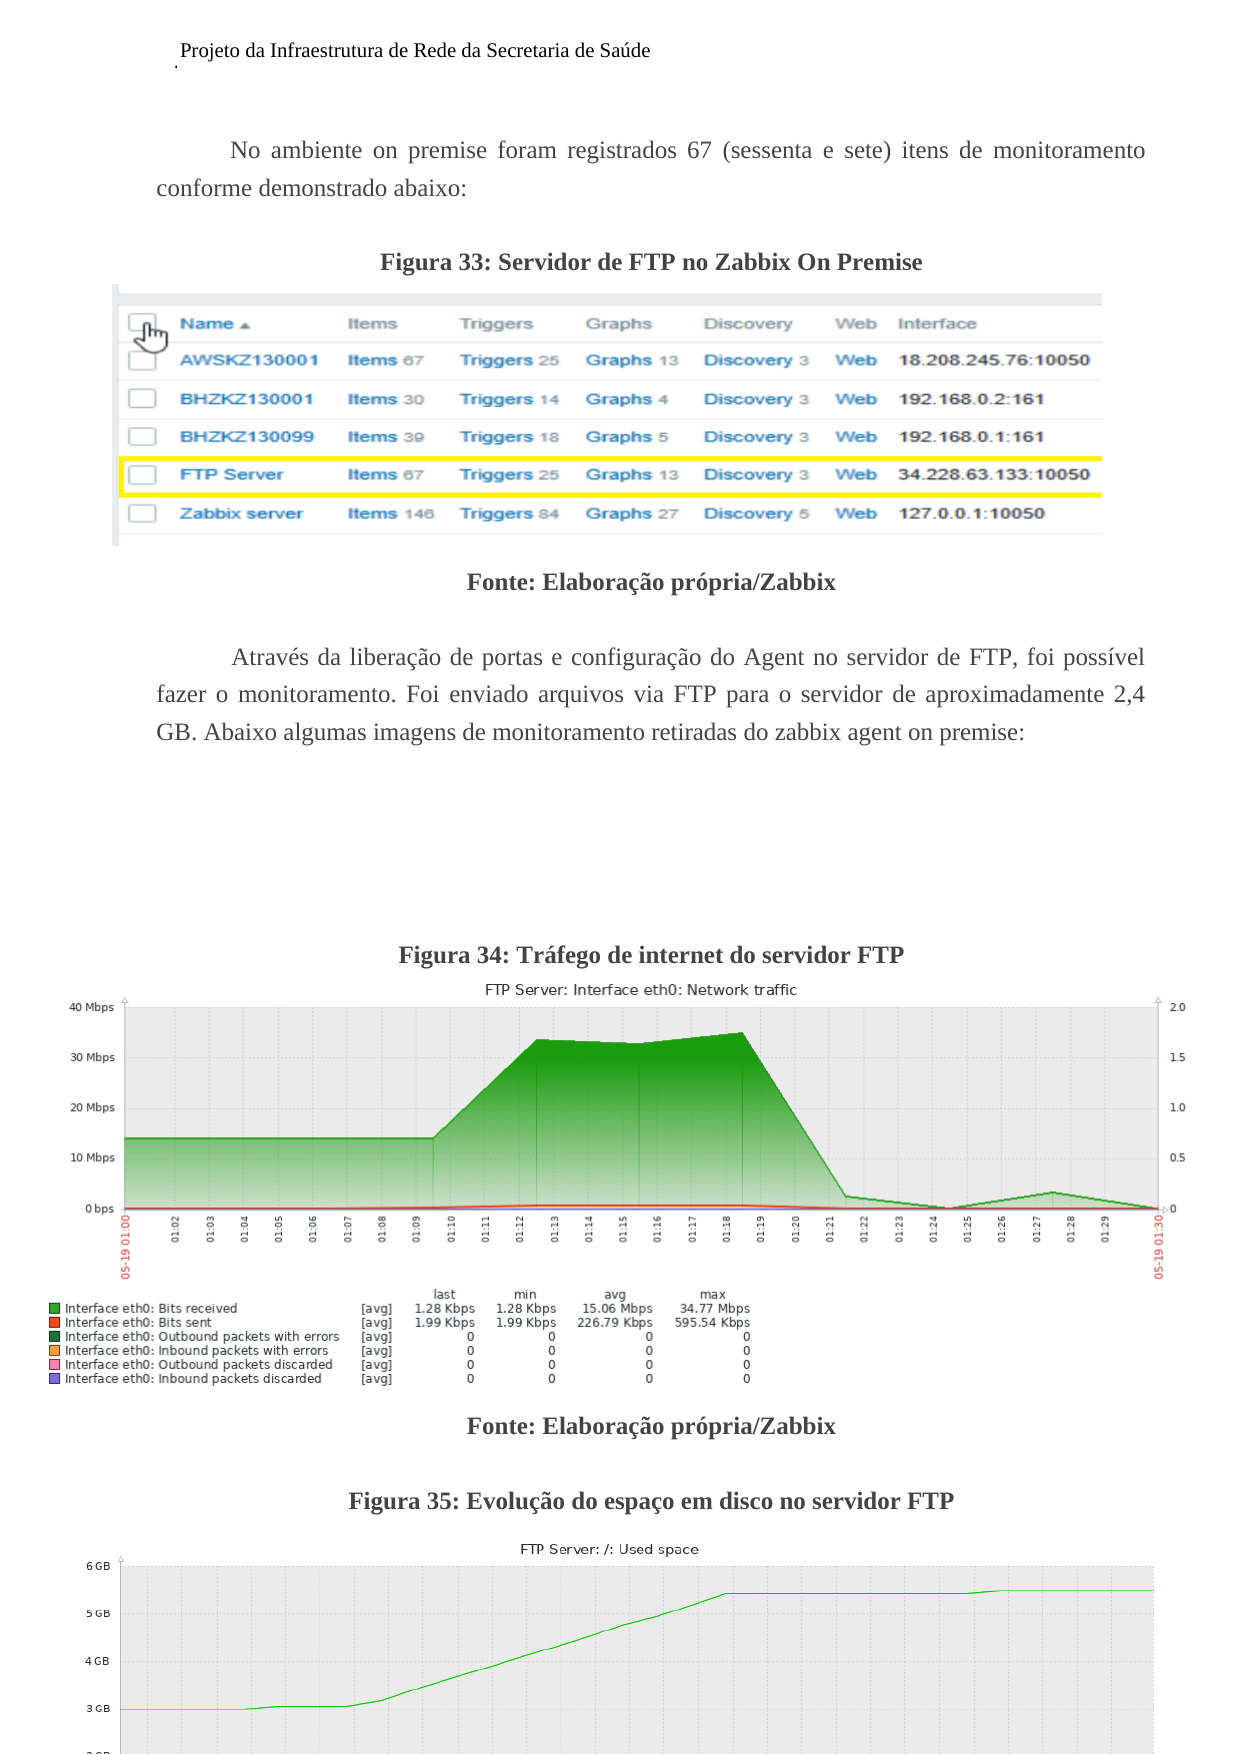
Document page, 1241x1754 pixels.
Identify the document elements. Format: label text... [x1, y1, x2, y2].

text Figura 33: Servidor de FTP no Zabbix On Premise [156, 247, 1146, 276]
picture [39, 971, 1241, 1397]
text Fonte: Elaboração própria/Zabbix [156, 1411, 1146, 1440]
text Figura 34: Tráfego de internet do servidor FTP [156, 940, 1146, 969]
picture [112, 284, 1103, 560]
text Através da liberação de portas e configuração do Agent no servidor de FTP, foi possível fazer o monitoramento. Foi enviado arquivos via FTP para o servidor de aproximadamente 2,4 GB. Abaixo algumas imagens de monitoramento retiradas do zabbix agent on premise: [156, 642, 1146, 745]
text Fonte: Elaboração própria/Zabbix [156, 567, 1146, 596]
text No ambiente on premise foram registrados 67 (sessenta e sete) itens de monitoramento conforme demonstrado abaixo: [156, 136, 1146, 202]
text Figura 35: Evolução do espaço em disco no servidor FTP [156, 1486, 1146, 1514]
picture [39, 1531, 1182, 1754]
